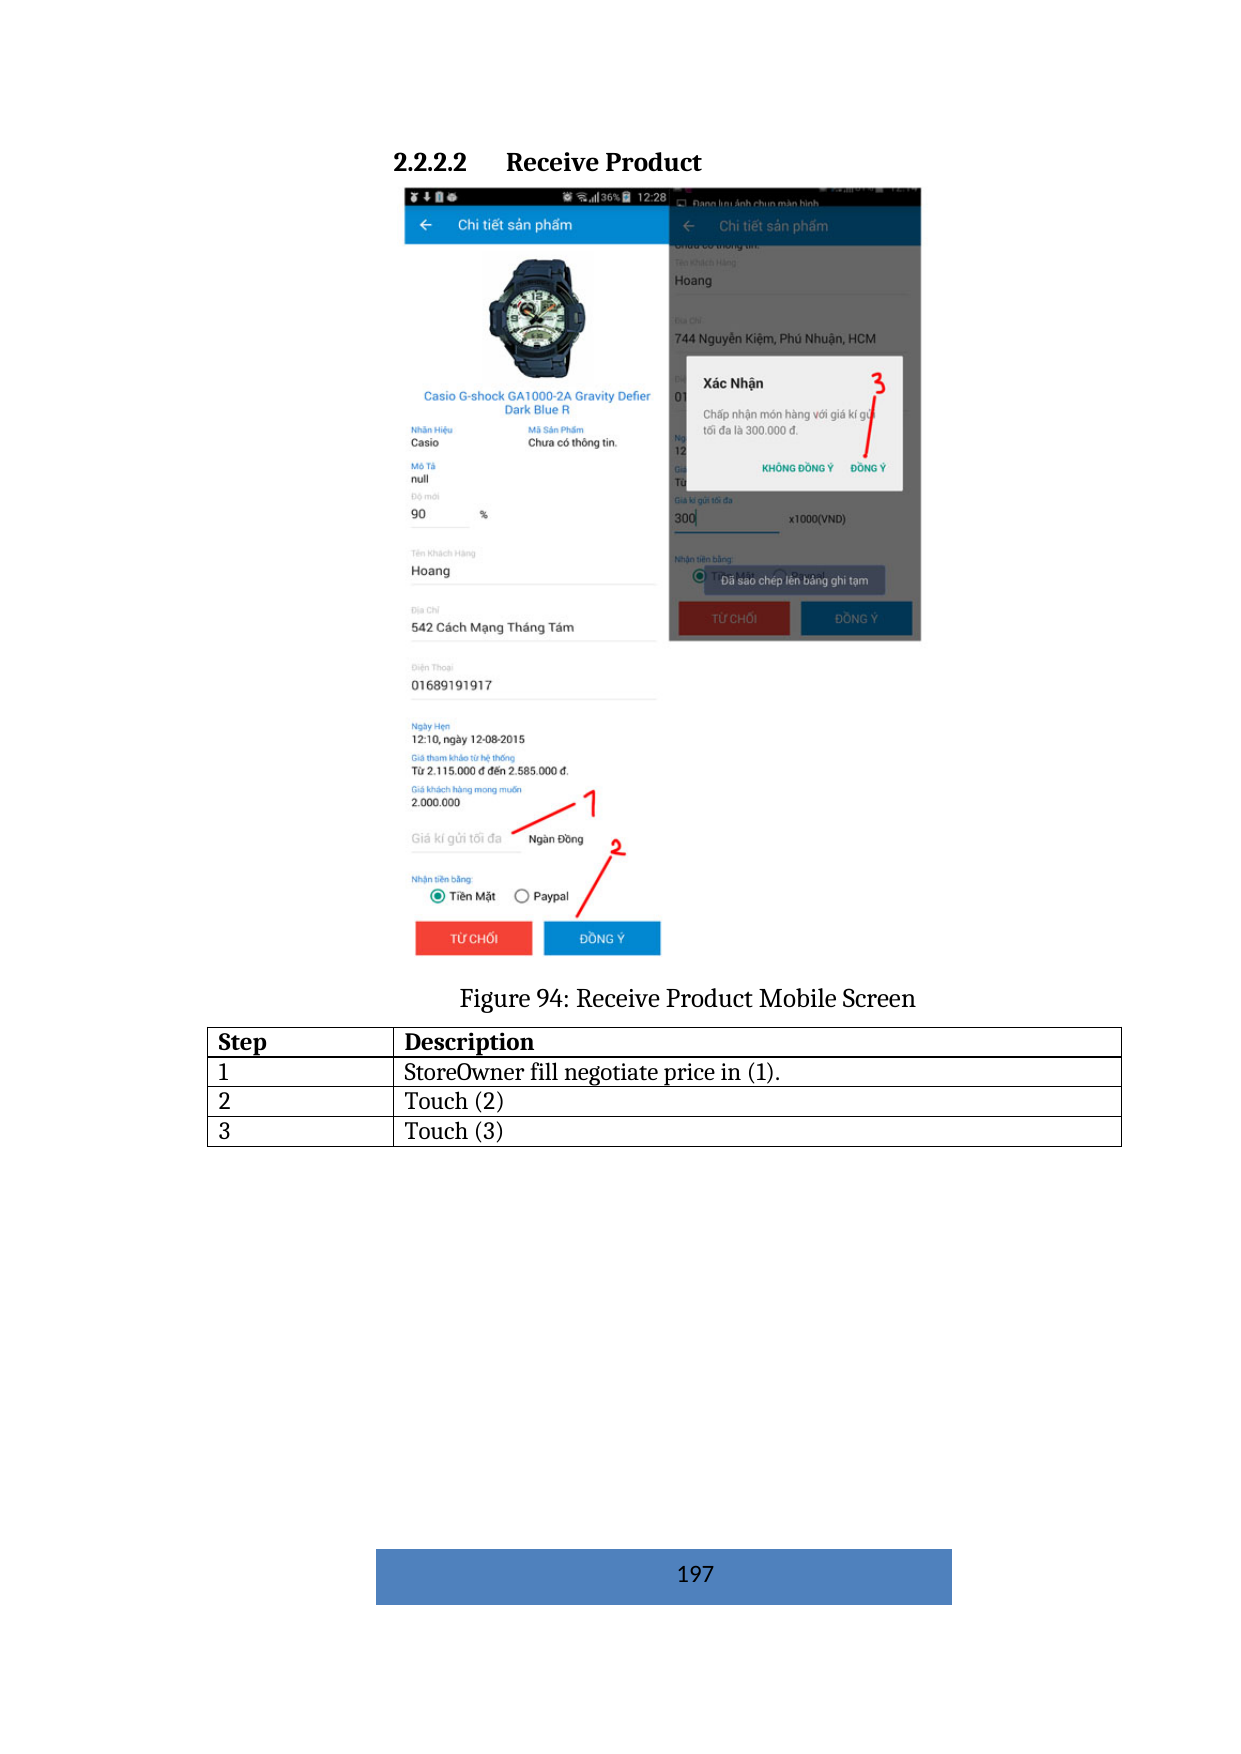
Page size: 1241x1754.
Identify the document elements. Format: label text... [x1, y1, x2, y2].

picture [397, 178, 932, 971]
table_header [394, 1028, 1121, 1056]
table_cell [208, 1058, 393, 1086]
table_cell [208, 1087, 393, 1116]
subtitle Receive Product [393, 147, 1122, 178]
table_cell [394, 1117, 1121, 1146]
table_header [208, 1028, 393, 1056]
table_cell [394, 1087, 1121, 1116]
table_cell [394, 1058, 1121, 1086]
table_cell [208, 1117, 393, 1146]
